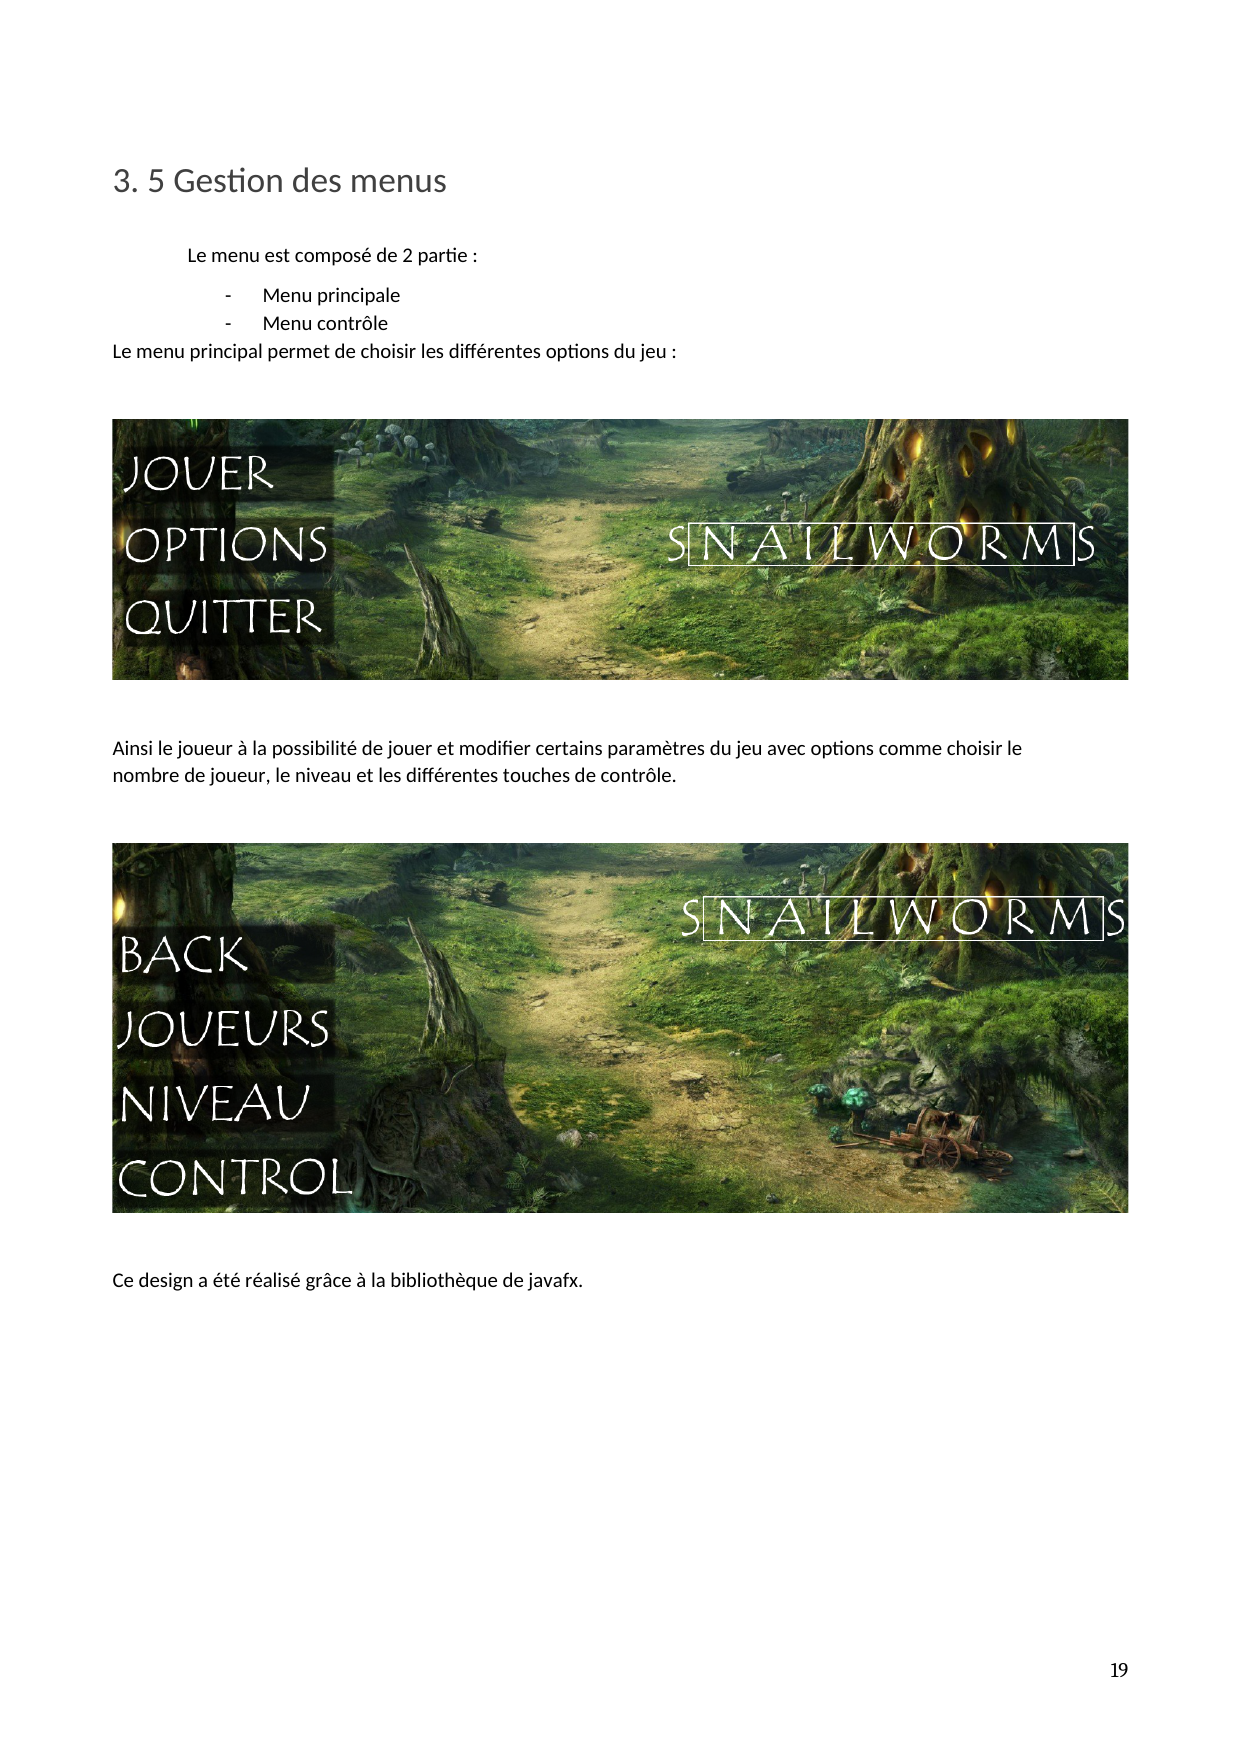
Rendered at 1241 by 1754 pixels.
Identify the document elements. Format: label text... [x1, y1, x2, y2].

picture [112, 419, 1129, 680]
subtitle 3. 5 Gestion des menus [112, 158, 1128, 202]
text Ce design a été réalisé grâce à la bibliothèque de javafx. [112, 1268, 1057, 1293]
list Menu principale [225, 282, 1057, 308]
text Ainsi le joueur à la possibilité de jouer et modifier certains paramètres du jeu avec options comme choisir le nombre de joueur, le niveau et les différentes touches de contrôle. [112, 735, 1057, 788]
picture [112, 843, 1129, 1213]
list Menu contrôle [225, 310, 1057, 336]
text Le menu est composé de 2 partie : [187, 242, 1057, 267]
text Le menu principal permet de choisir les différentes options du jeu : [112, 338, 1057, 364]
